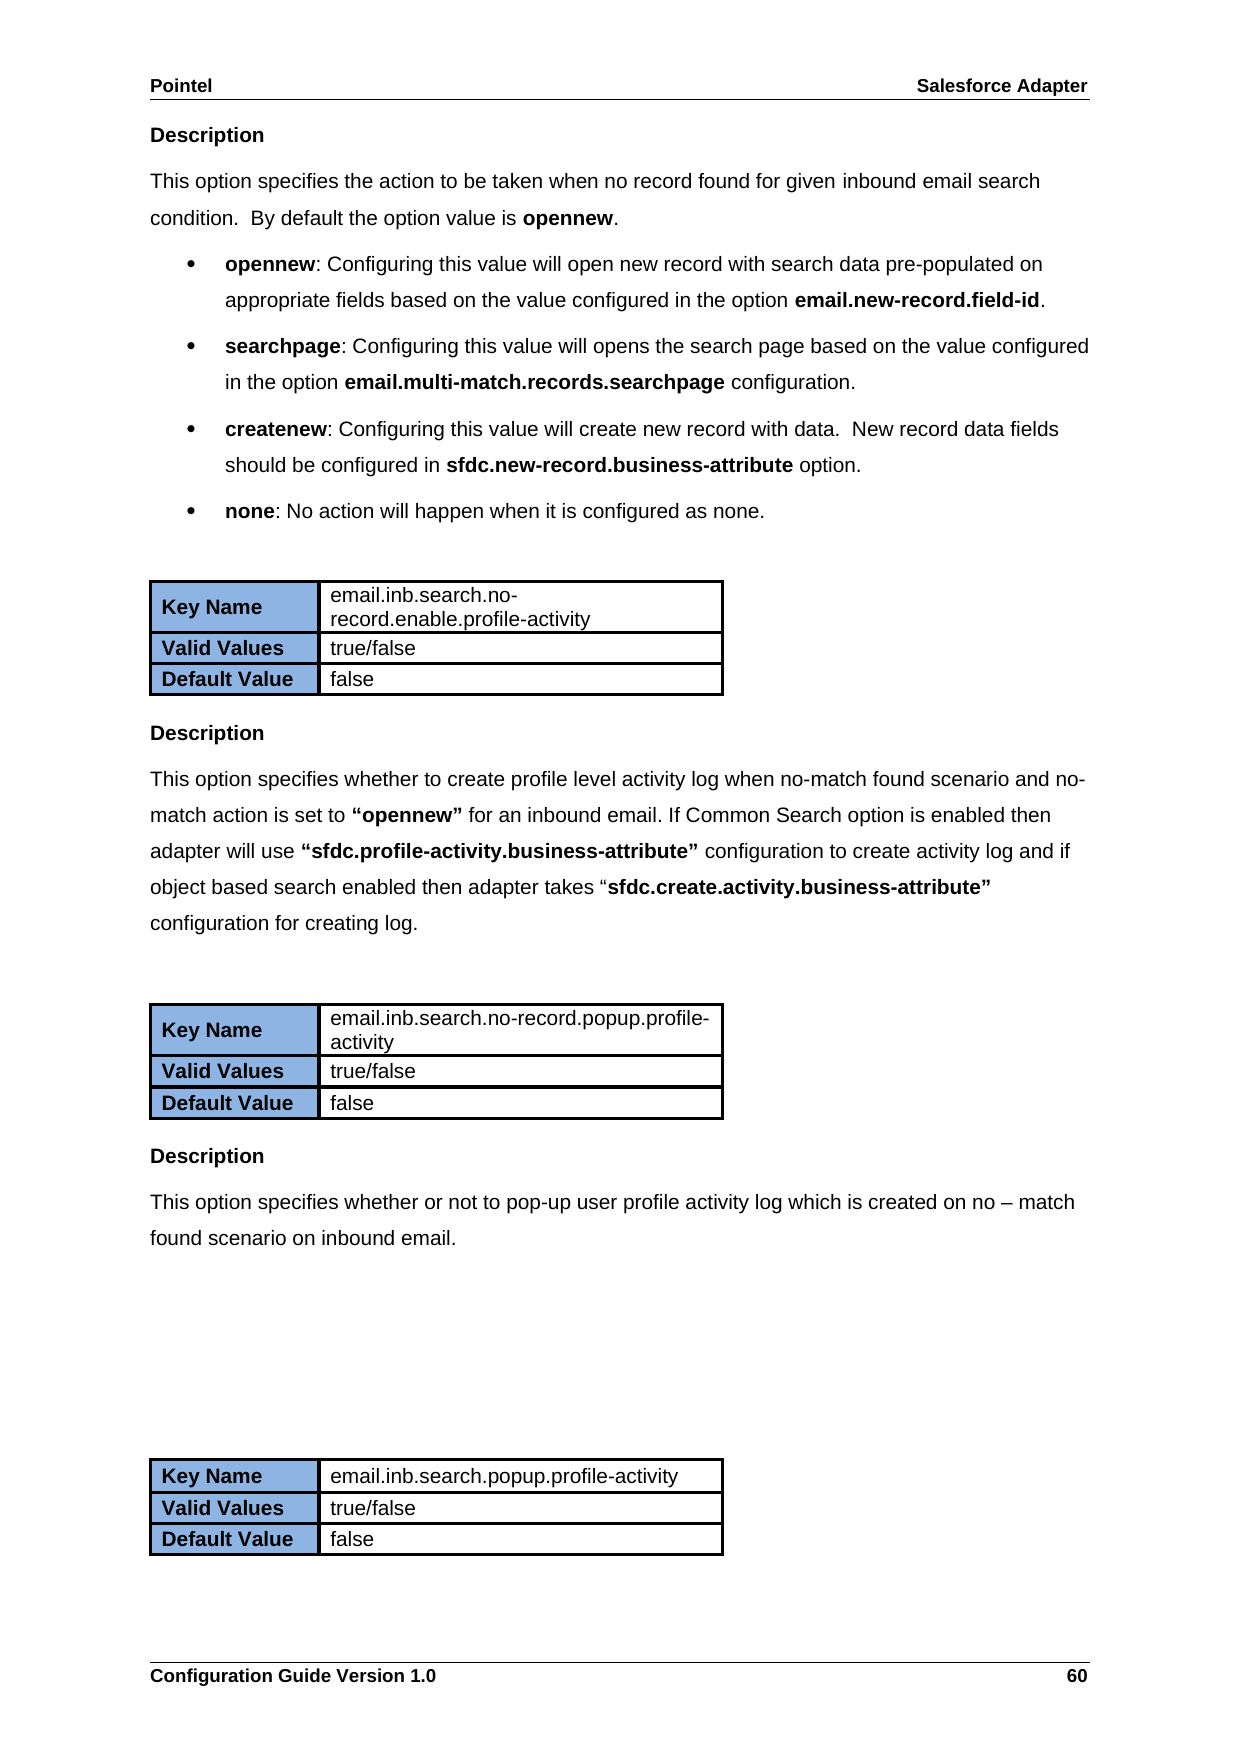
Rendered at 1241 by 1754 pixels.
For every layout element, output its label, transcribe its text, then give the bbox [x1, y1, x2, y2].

text Description [150, 123, 1090, 147]
table_cell false [321, 1525, 721, 1553]
table_cell Valid Values [152, 1494, 317, 1522]
table_header Key Name [152, 1006, 317, 1054]
list createnew: Configuring this value will create new record with data. New record data fields should be configured in sfdc.new-record.business-attribute option. [187, 416, 1090, 476]
table_header email.inb.search.popup.profile-activity [321, 1461, 721, 1491]
list opennew: Configuring this value will open new record with search data pre-populated on appropriate fields based on the value configured in the option email.new-record.field-id. [187, 252, 1090, 312]
table_header Key Name [152, 583, 317, 631]
table_cell Default Value [152, 665, 317, 693]
table_cell false [321, 665, 721, 693]
text This option specifies the action to be taken when no record found for given inbound email search condition. By default the option value is opennew. [150, 169, 1090, 229]
table_cell Valid Values [152, 634, 317, 662]
table_header Key Name [152, 1461, 317, 1491]
table_cell Valid Values [152, 1057, 317, 1085]
table_cell true/false [321, 1494, 721, 1522]
table_cell true/false [321, 634, 721, 662]
table_cell Default Value [152, 1089, 317, 1117]
table_header email.inb.search.no-record.enable.profile-activity [321, 583, 721, 631]
text Description [150, 720, 1090, 744]
list searchpage: Configuring this value will opens the search page based on the value configured in the option email.multi-match.records.searchpage configuration. [187, 334, 1090, 394]
text This option specifies whether or not to pop-up user profile activity log which is created on no – match found scenario on inbound email. [150, 1190, 1090, 1250]
table_cell false [321, 1089, 721, 1117]
list none: No action will happen when it is configured as none. [187, 499, 1090, 523]
table_cell true/false [321, 1057, 721, 1085]
table_cell Default Value [152, 1525, 317, 1553]
text Description [150, 1144, 1090, 1168]
text This option specifies whether to create profile level activity log when no-match found scenario and no-match action is set to “opennew” for an inbound email. If Common Search option is enabled then adapter will use “sfdc.profile-activity.business-attribute” configuration to create activity log and if object based search enabled then adapter takes “sfdc.create.activity.business-attribute” configuration for creating log. [150, 767, 1090, 934]
table_header email.inb.search.no-record.popup.profile-activity [321, 1006, 721, 1054]
